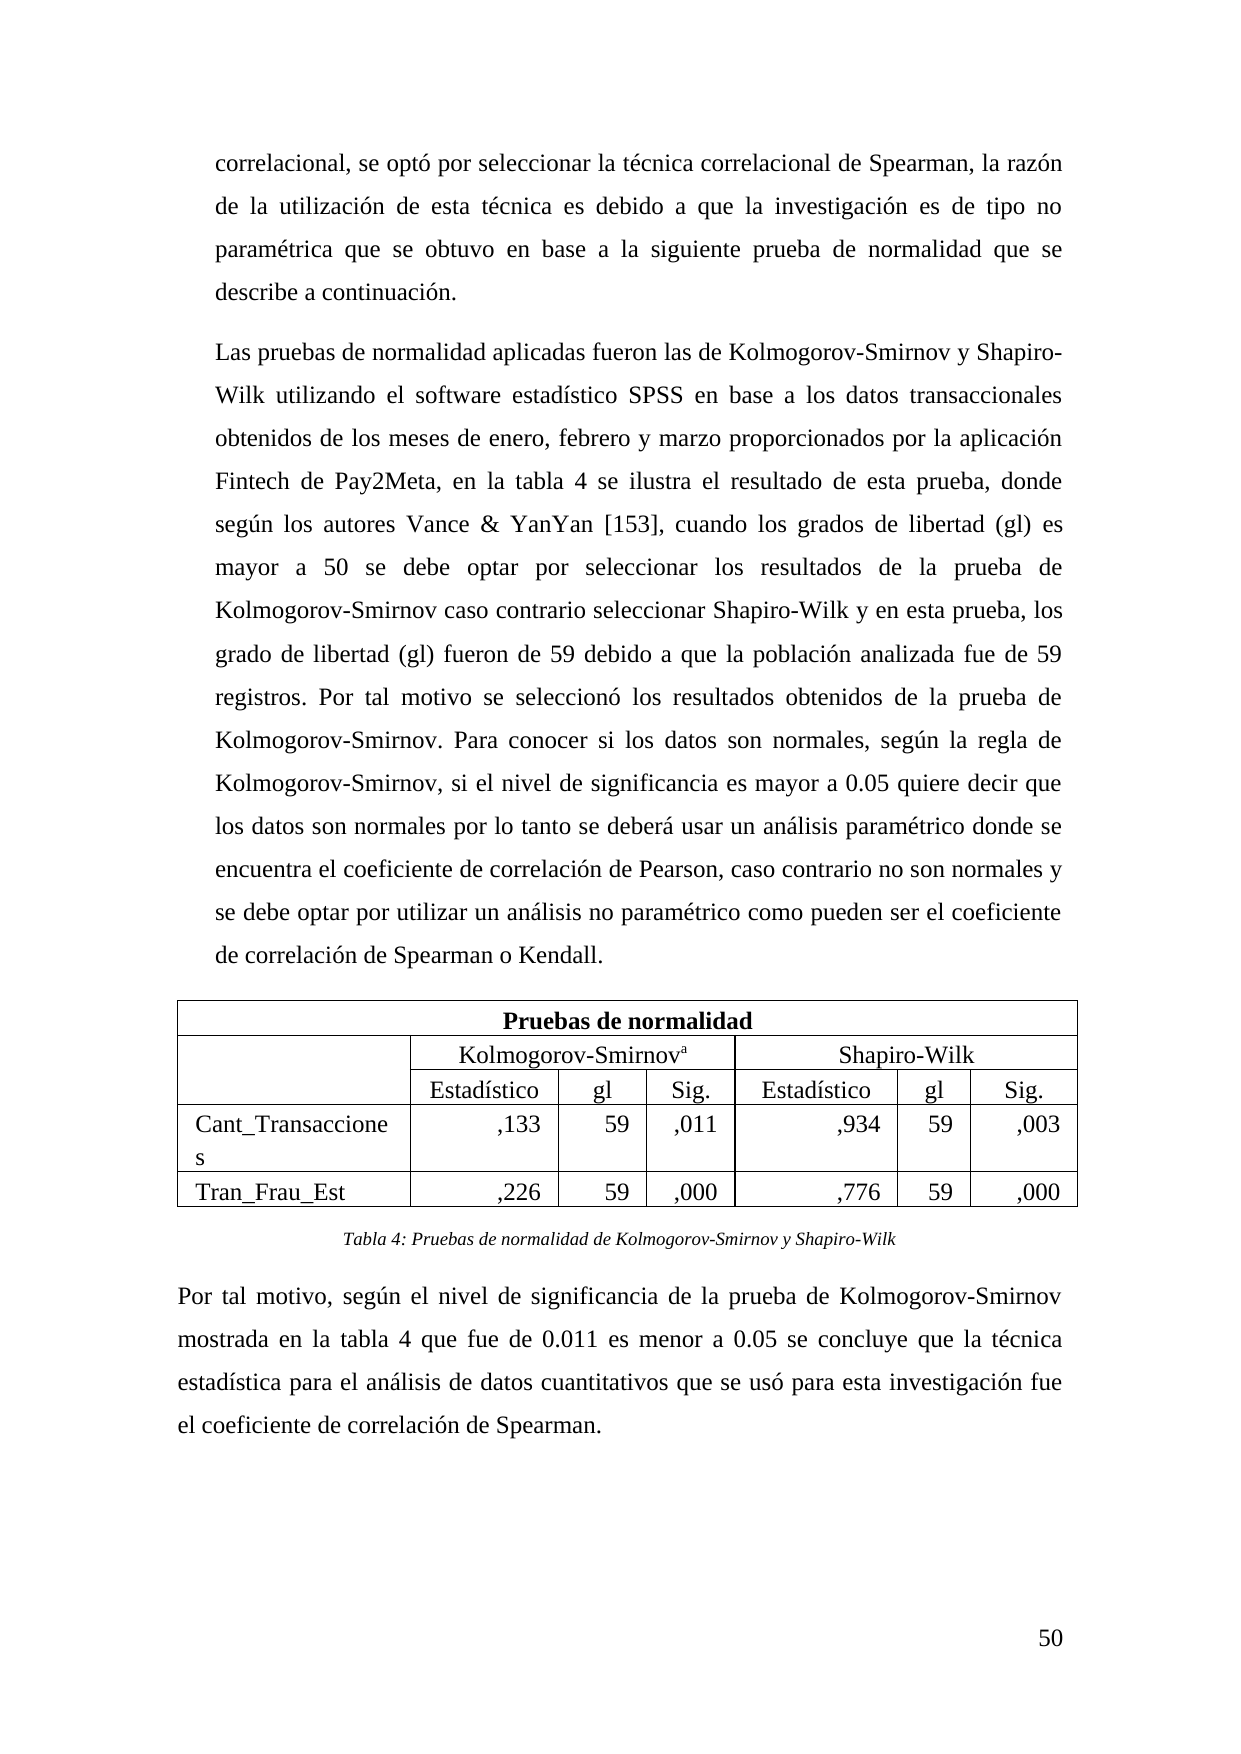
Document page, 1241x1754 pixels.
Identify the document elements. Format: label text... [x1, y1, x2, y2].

table_header Pruebas de normalidad [178, 1001, 1077, 1035]
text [215, 148, 1063, 306]
table_cell ,226 [411, 1172, 558, 1206]
table_cell ,003 [971, 1105, 1077, 1171]
table_cell Estadístico [736, 1070, 897, 1103]
table_cell gl [898, 1070, 970, 1103]
table_cell Kolmogorov-Smirnova [411, 1036, 734, 1069]
table_cell Sig. [647, 1070, 734, 1103]
text Las pruebas de normalidad aplicadas fueron las de Kolmogorov-Smirnov y Shapiro-Wilk utilizando el software estadístico SPSS en base a los datos transaccionales obtenidos de los meses de enero, febrero y marzo proporcionados por la aplicación Fintech de Pay2Meta, en la tabla 4 se ilustra el resultado de esta prueba, donde según los autores Vance & YanYan , cuando los grados de libertad (gl) es mayor a 50 se debe optar por seleccionar los resultados de la prueba de Kolmogorov-Smirnov caso contrario seleccionar Shapiro-Wilk y en esta prueba, los grado de libertad (gl) fueron de 59 debido a que la población analizada fue de 59 registros. Por tal motivo se seleccionó los resultados obtenidos de la prueba de Kolmogorov-Smirnov. Para conocer si los datos son normales, según la regla de Kolmogorov-Smirnov, si el nivel de significancia es mayor a 0.05 quiere decir que los datos son normales por lo tanto se deberá usar un análisis paramétrico donde se encuentra el coeficiente de correlación de Pearson, caso contrario no son normales y se debe optar por utilizar un análisis no paramétrico como pueden ser el coeficiente de correlación de Spearman o Kendall. [215, 337, 1063, 969]
text Por tal motivo, según el nivel de significancia de la prueba de Kolmogorov-Smirnov mostrada en la tabla 4 que fue de 0.011 es menor a 0.05 se concluye que la técnica estadística para el análisis de datos cuantitativos que se usó para esta investigación fue el coeficiente de correlación de Spearman. [177, 1281, 1063, 1439]
table_cell Tran_Frau_Est [178, 1172, 410, 1206]
table_cell ,000 [647, 1172, 734, 1206]
table_cell gl [559, 1070, 646, 1103]
table_cell 59 [898, 1105, 970, 1171]
text Tabla 4: Pruebas de normalidad de Kolmogorov-Smirnov y Shapiro-Wilk [177, 1228, 1063, 1250]
table_cell ,000 [971, 1172, 1077, 1206]
table_cell ,776 [736, 1172, 897, 1206]
table_cell Cant_Transacciones [178, 1105, 410, 1171]
table_cell 59 [559, 1172, 646, 1206]
table_cell [178, 1036, 410, 1103]
table_cell ,133 [411, 1105, 558, 1171]
table_cell ,011 [647, 1105, 734, 1171]
table_cell 59 [898, 1172, 970, 1206]
table_cell Shapiro-Wilk [736, 1036, 1077, 1069]
table_cell Sig. [971, 1070, 1077, 1103]
table_cell Estadístico [411, 1070, 558, 1103]
table_cell 59 [559, 1105, 646, 1171]
table_cell ,934 [736, 1105, 897, 1171]
